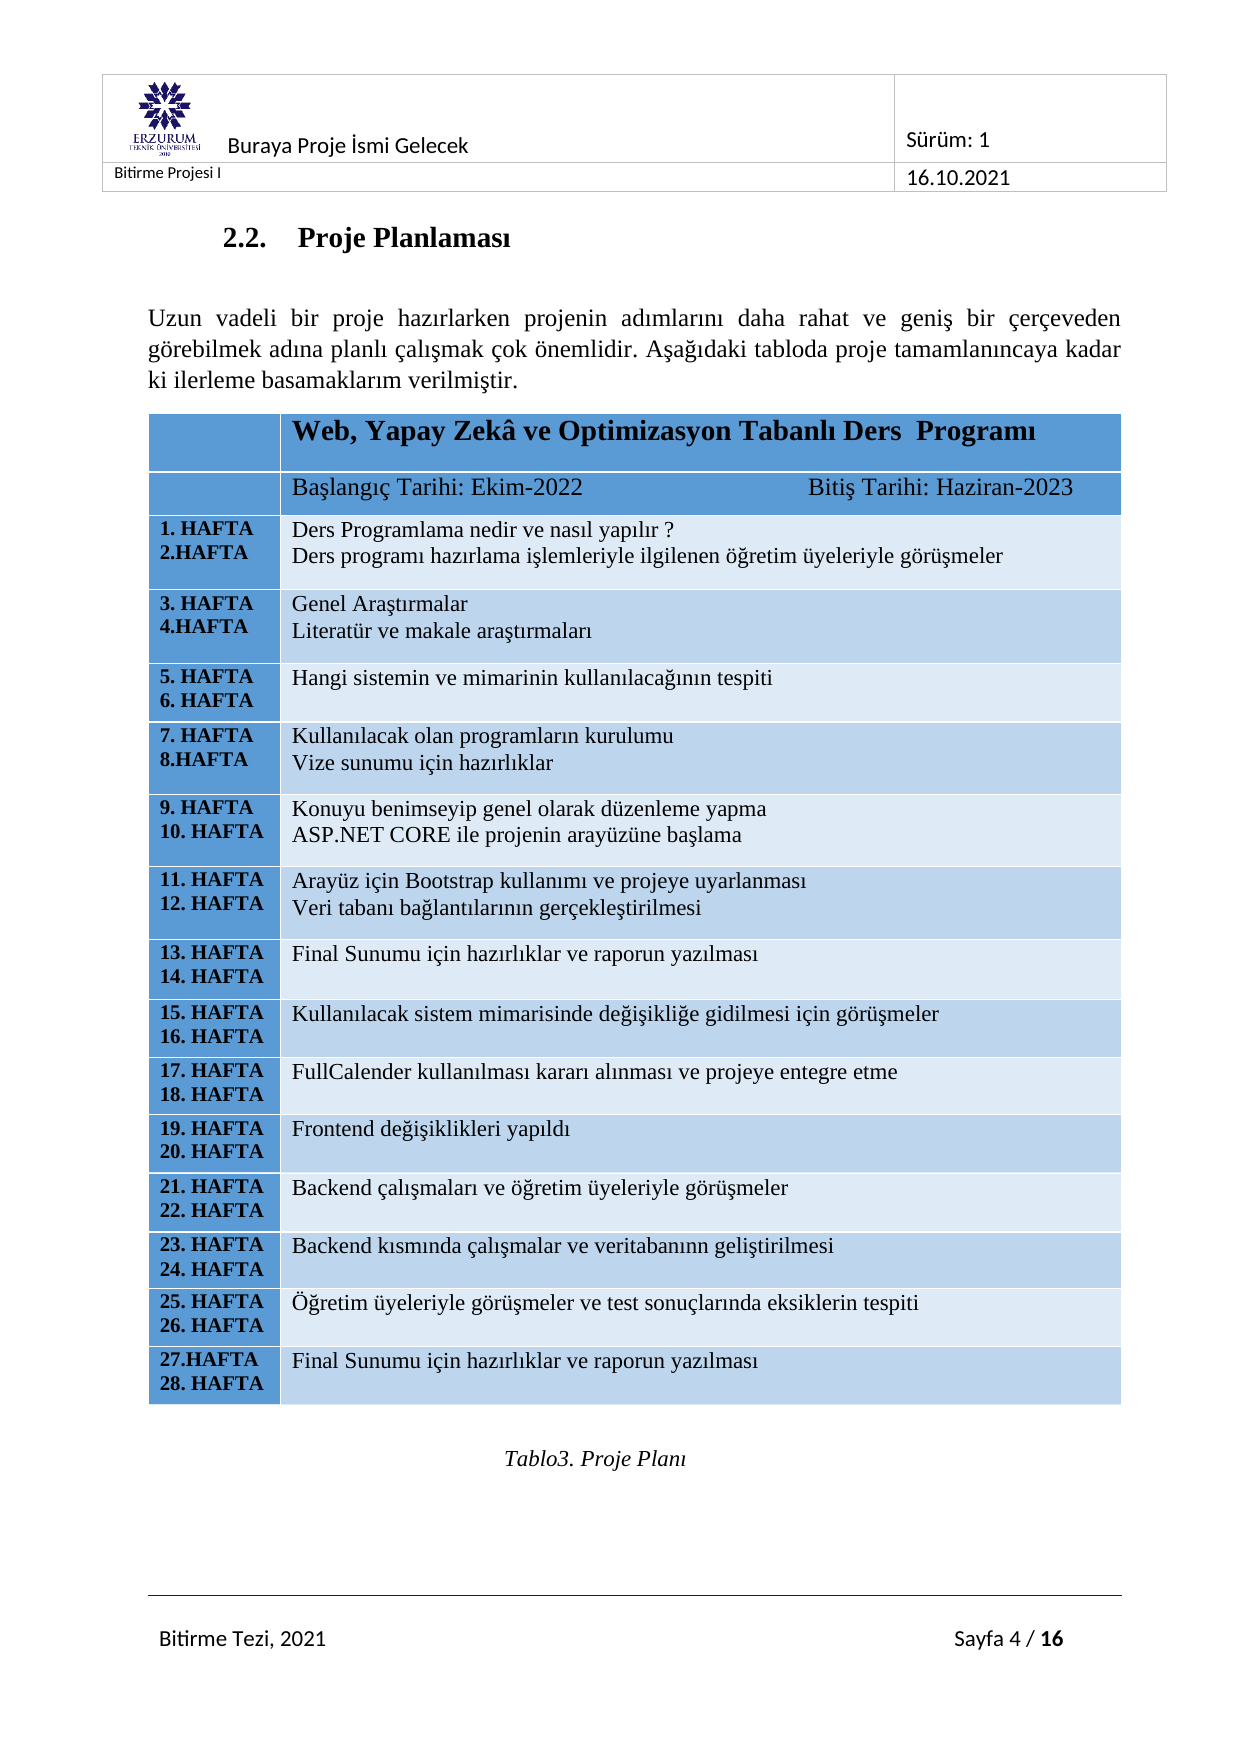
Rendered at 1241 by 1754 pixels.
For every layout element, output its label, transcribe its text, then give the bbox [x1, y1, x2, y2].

table_cell Final Sunumu için hazırlıklar ve raporun yazılması [281, 940, 1121, 999]
table_cell 25. HAFTA 26. HAFTA [149, 1289, 280, 1346]
table_cell Ders Programlama nedir ve nasıl yapılır ? Ders programı hazırlama işlemleriyle ilgilenen öğretim üyeleriyle görüşmeler [281, 516, 1121, 589]
table_cell [149, 473, 280, 515]
table_cell 9. HAFTA 10. HAFTA [149, 795, 280, 866]
table_cell Backend kısmında çalışmalar ve veritabanınn geliştirilmesi [281, 1233, 1121, 1288]
table_cell 19. HAFTA 20. HAFTA [149, 1115, 280, 1172]
picture [124, 78, 205, 159]
table_cell Öğretim üyeleriyle görüşmeler ve test sonuçlarında eksiklerin tespiti [281, 1289, 1121, 1346]
table_cell 21. HAFTA 22. HAFTA [149, 1174, 280, 1231]
table_cell 1. HAFTA 2.HAFTA [149, 516, 280, 589]
table_cell 5. HAFTA 6. HAFTA [149, 664, 280, 721]
table_cell 23. HAFTA 24. HAFTA [149, 1233, 280, 1288]
text Uzun vadeli bir proje hazırlarken projenin adımlarını daha rahat ve geniş bir çerçeveden görebilmek adına planlı çalışmak çok önemlidir. Aşağıdaki tabloda proje tamamlanıncaya kadar ki ilerleme basamaklarım verilmiştir. [148, 303, 1122, 393]
table_header [149, 414, 280, 471]
table_cell Kullanılacak sistem mimarisinde değişikliğe gidilmesi için görüşmeler [281, 1000, 1121, 1057]
table_cell Final Sunumu için hazırlıklar ve raporun yazılması [281, 1347, 1121, 1404]
table_cell Hangi sistemin ve mimarinin kullanılacağının tespiti [281, 664, 1121, 721]
table_cell 7. HAFTA 8.HAFTA [149, 723, 280, 794]
table_cell Arayüz için Bootstrap kullanımı ve projeye uyarlanması Veri tabanı bağlantılarının gerçekleştirilmesi [281, 867, 1121, 939]
table_cell 11. HAFTA 12. HAFTA [149, 867, 280, 939]
table_cell Konuyu benimseyip genel olarak düzenleme yapma ASP.NET CORE ile projenin arayüzüne başlama [281, 795, 1121, 866]
table_cell 3. HAFTA 4.HAFTA [149, 590, 280, 663]
table_cell 13. HAFTA 14. HAFTA [149, 940, 280, 999]
table_cell Genel Araştırmalar Literatür ve makale araştırmaları [281, 590, 1121, 663]
table_cell Başlangıç Tarihi: Ekim-2022 Bitiş Tarihi: Haziran-2023 [281, 473, 1121, 515]
table_header Web, Yapay Zekâ ve Optimizasyon Tabanlı Ders Programı [281, 414, 1121, 471]
table_cell 15. HAFTA 16. HAFTA [149, 1000, 280, 1057]
table_cell FullCalender kullanılması kararı alınması ve projeye entegre etme [281, 1058, 1121, 1114]
table_cell 17. HAFTA 18. HAFTA [149, 1058, 280, 1114]
table_cell Frontend değişiklikleri yapıldı [281, 1115, 1121, 1172]
subtitle Proje Planlaması [223, 220, 1122, 253]
table_cell Backend çalışmaları ve öğretim üyeleriyle görüşmeler [281, 1174, 1121, 1231]
table_cell 27.HAFTA 28. HAFTA [149, 1347, 280, 1404]
table_cell Kullanılacak olan programların kurulumu Vize sunumu için hazırlıklar [281, 723, 1121, 794]
